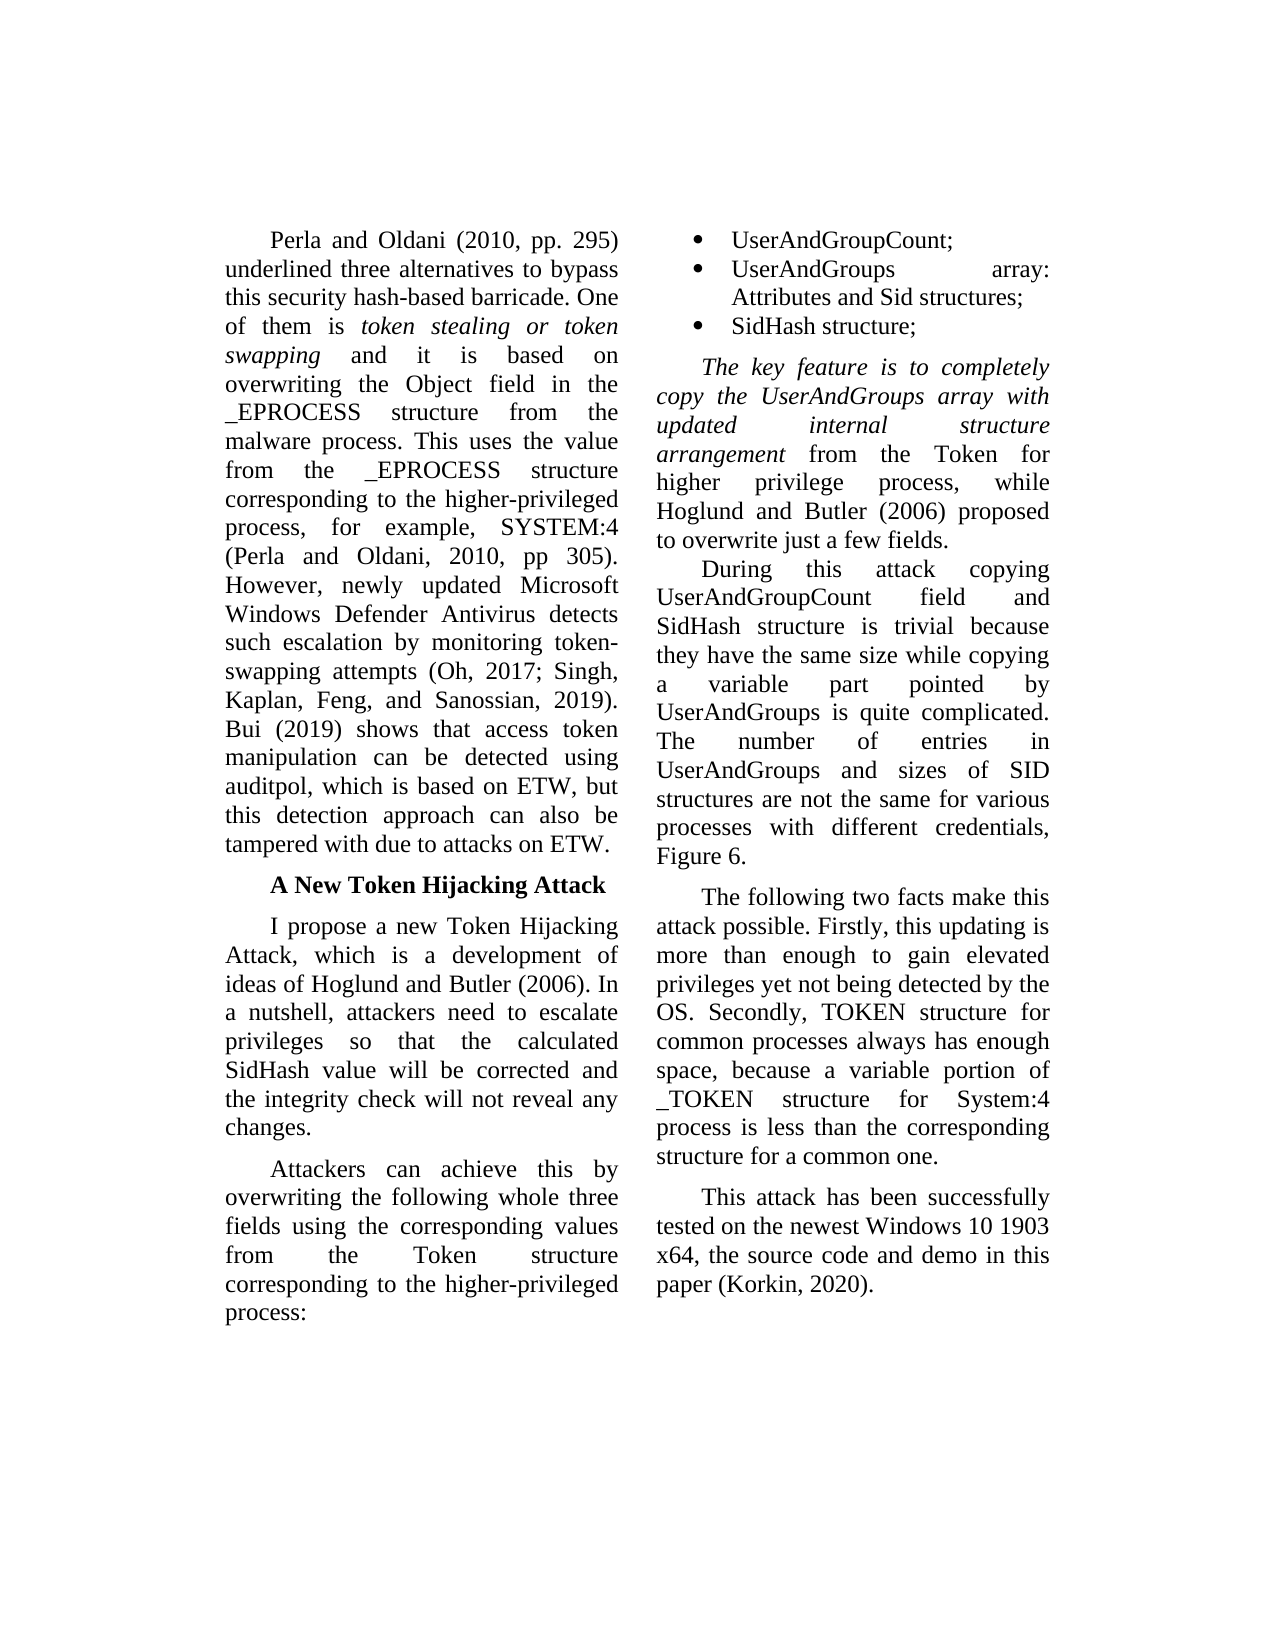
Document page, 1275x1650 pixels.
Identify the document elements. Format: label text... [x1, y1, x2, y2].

list SidHash structure; [694, 311, 1050, 340]
text The key feature is to completely copy the UserAndGroups array with updated internal structure arrangement from the Token for higher privilege process, while Hoglund and Butler (2006) proposed to overwrite just a few fields. [656, 352, 1050, 554]
text A New Token Hijacking Attack [225, 870, 619, 899]
text Perla and Oldani (2010, pp. 295) underlined three alternatives to bypass this security hash-based barricade. One of them is token stealing or token swapping and it is based on overwriting the Object field in the _EPROCESS structure from the malware process. This uses the value from the _EPROCESS structure corresponding to the higher-privileged process, for example, SYSTEM:4 (Perla and Oldani, 2010, pp 305). However, newly updated Microsoft Windows Defender Antivirus detects such escalation by monitoring token-swapping attempts (Oh, 2017; Singh, Kaplan, Feng, and Sanossian, 2019). Bui (2019) shows that access token manipulation can be detected using auditpol, which is based on ETW, but this detection approach can also be tampered with due to attacks on ETW. [225, 225, 619, 857]
text I propose a new Token Hijacking Attack, which is a development of ideas of Hoglund and Butler (2006). In a nutshell, attackers need to escalate privileges so that the calculated SidHash value will be corrected and the integrity check will not reveal any changes. [225, 911, 619, 1141]
text During this attack copying UserAndGroupCount field and SidHash structure is trivial because they have the same size while copying a variable part pointed by UserAndGroups is quite complicated. The number of entries in UserAndGroups and sizes of SID structures are not the same for various processes with different credentials, Figure 6. [656, 554, 1050, 870]
text Attackers can achieve this by overwriting the following whole three fields using the corresponding values from the Token structure corresponding to the higher-privileged process: [225, 1154, 619, 1326]
list UserAndGroupCount; [694, 225, 1050, 254]
text The following two facts make this attack possible. Firstly, this updating is more than enough to gain elevated privileges yet not being detected by the OS. Secondly, TOKEN structure for common processes always has enough space, because a variable portion of _TOKEN structure for System:4 process is less than the corresponding structure for a common one. [656, 882, 1050, 1170]
text This attack has been successfully tested on the newest Windows 10 1903 x64, the source code and demo in this paper (Korkin, 2020). [656, 1182, 1050, 1297]
list UserAndGroups array: Attributes and Sid structures; [694, 254, 1050, 311]
